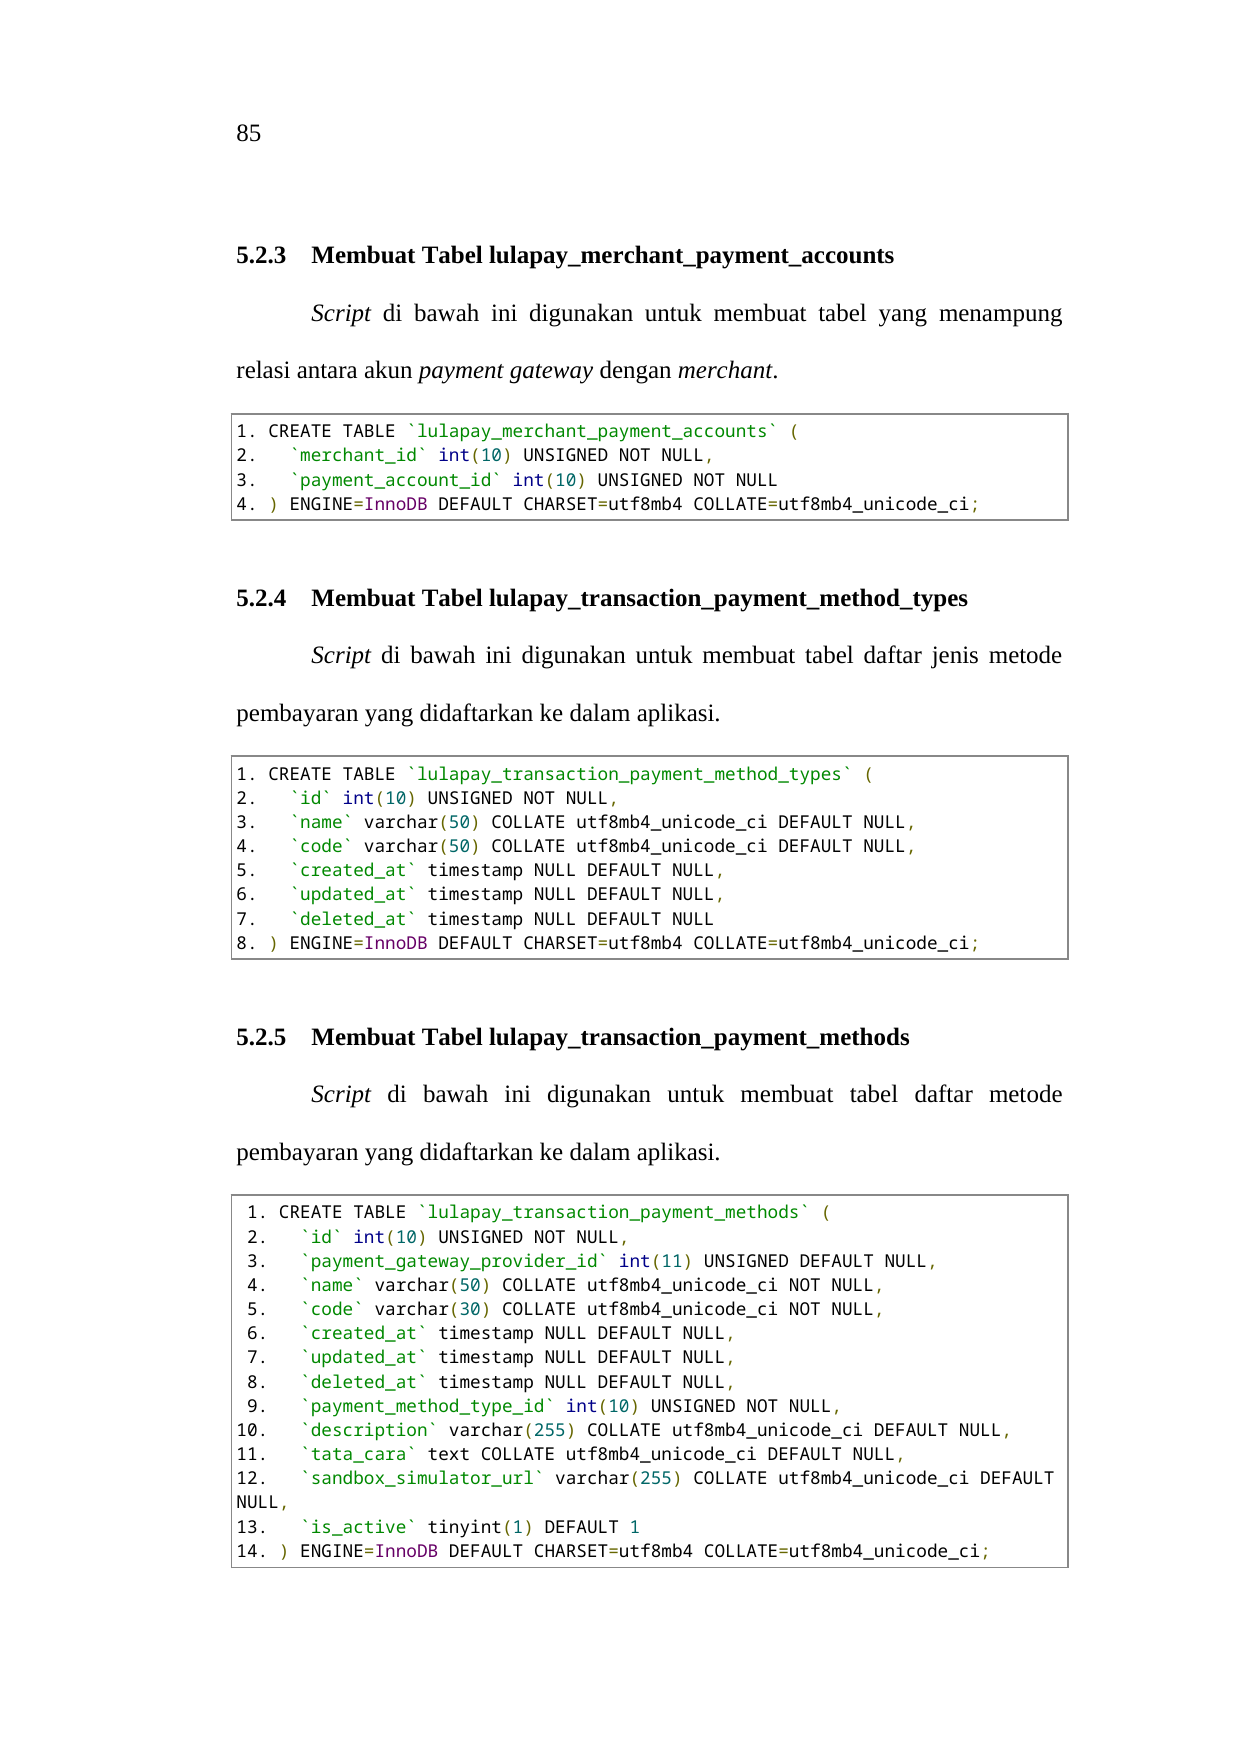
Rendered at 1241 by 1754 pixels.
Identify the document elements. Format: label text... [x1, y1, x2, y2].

text 12. `sandbox_simulator_url` varchar(255) COLLATE utf8mb4_unicode_ci DEFAULT NULL, [236, 1466, 1063, 1514]
text 1. CREATE TABLE `lulapay_transaction_payment_method_types` ( [232, 757, 1067, 785]
subtitle Membuat Tabel lulapay_merchant_payment_accounts [236, 240, 1063, 269]
text 1. CREATE TABLE `lulapay_transaction_payment_methods` ( [232, 1196, 1067, 1224]
text 6. `updated_at` timestamp NULL DEFAULT NULL, [236, 882, 1063, 906]
text 1. CREATE TABLE `lulapay_merchant_payment_accounts` ( [232, 415, 1067, 443]
text 8. ) ENGINE=InnoDB DEFAULT CHARSET=utf8mb4 COLLATE=utf8mb4_unicode_ci; [232, 924, 1067, 958]
text 13. `is_active` tinyint(1) DEFAULT 1 [236, 1514, 1063, 1532]
text 5. `created_at` timestamp NULL DEFAULT NULL, [236, 858, 1063, 882]
text 11. `tata_cara` text COLLATE utf8mb4_unicode_ci DEFAULT NULL, [236, 1442, 1063, 1466]
subtitle Membuat Tabel lulapay_transaction_payment_method_types [236, 583, 1063, 611]
text 2. `merchant_id` int(10) UNSIGNED NOT NULL, [236, 443, 1063, 467]
text 3. `payment_account_id` int(10) UNSIGNED NOT NULL [236, 467, 1063, 485]
text Script di bawah ini digunakan untuk membuat tabel daftar metode pembayaran yang didaftarkan ke dalam aplikasi. [236, 1079, 1063, 1165]
text 2. `id` int(10) UNSIGNED NOT NULL, [236, 785, 1063, 809]
text 4. `name` varchar(50) COLLATE utf8mb4_unicode_ci NOT NULL, [236, 1272, 1063, 1297]
text 10. `description` varchar(255) COLLATE utf8mb4_unicode_ci DEFAULT NULL, [236, 1417, 1063, 1442]
text 7. `deleted_at` timestamp NULL DEFAULT NULL [236, 906, 1063, 924]
text 3. `payment_gateway_provider_id` int(11) UNSIGNED DEFAULT NULL, [236, 1248, 1063, 1272]
text 14. ) ENGINE=InnoDB DEFAULT CHARSET=utf8mb4 COLLATE=utf8mb4_unicode_ci; [232, 1532, 1067, 1567]
text 2. `id` int(10) UNSIGNED NOT NULL, [236, 1224, 1063, 1248]
text 7. `updated_at` timestamp NULL DEFAULT NULL, [236, 1345, 1063, 1369]
text 4. `code` varchar(50) COLLATE utf8mb4_unicode_ci DEFAULT NULL, [236, 833, 1063, 858]
text 4. ) ENGINE=InnoDB DEFAULT CHARSET=utf8mb4 COLLATE=utf8mb4_unicode_ci; [232, 485, 1067, 519]
text Script di bawah ini digunakan untuk membuat tabel yang menampung relasi antara akun payment gateway dengan merchant. [236, 298, 1063, 384]
text Script di bawah ini digunakan untuk membuat tabel daftar jenis metode pembayaran yang didaftarkan ke dalam aplikasi. [236, 640, 1063, 726]
text 6. `created_at` timestamp NULL DEFAULT NULL, [236, 1321, 1063, 1345]
text 5. `code` varchar(30) COLLATE utf8mb4_unicode_ci NOT NULL, [236, 1297, 1063, 1321]
text 9. `payment_method_type_id` int(10) UNSIGNED NOT NULL, [236, 1393, 1063, 1417]
text 3. `name` varchar(50) COLLATE utf8mb4_unicode_ci DEFAULT NULL, [236, 809, 1063, 833]
subtitle Membuat Tabel lulapay_transaction_payment_methods [236, 1022, 1063, 1050]
text 8. `deleted_at` timestamp NULL DEFAULT NULL, [236, 1369, 1063, 1393]
